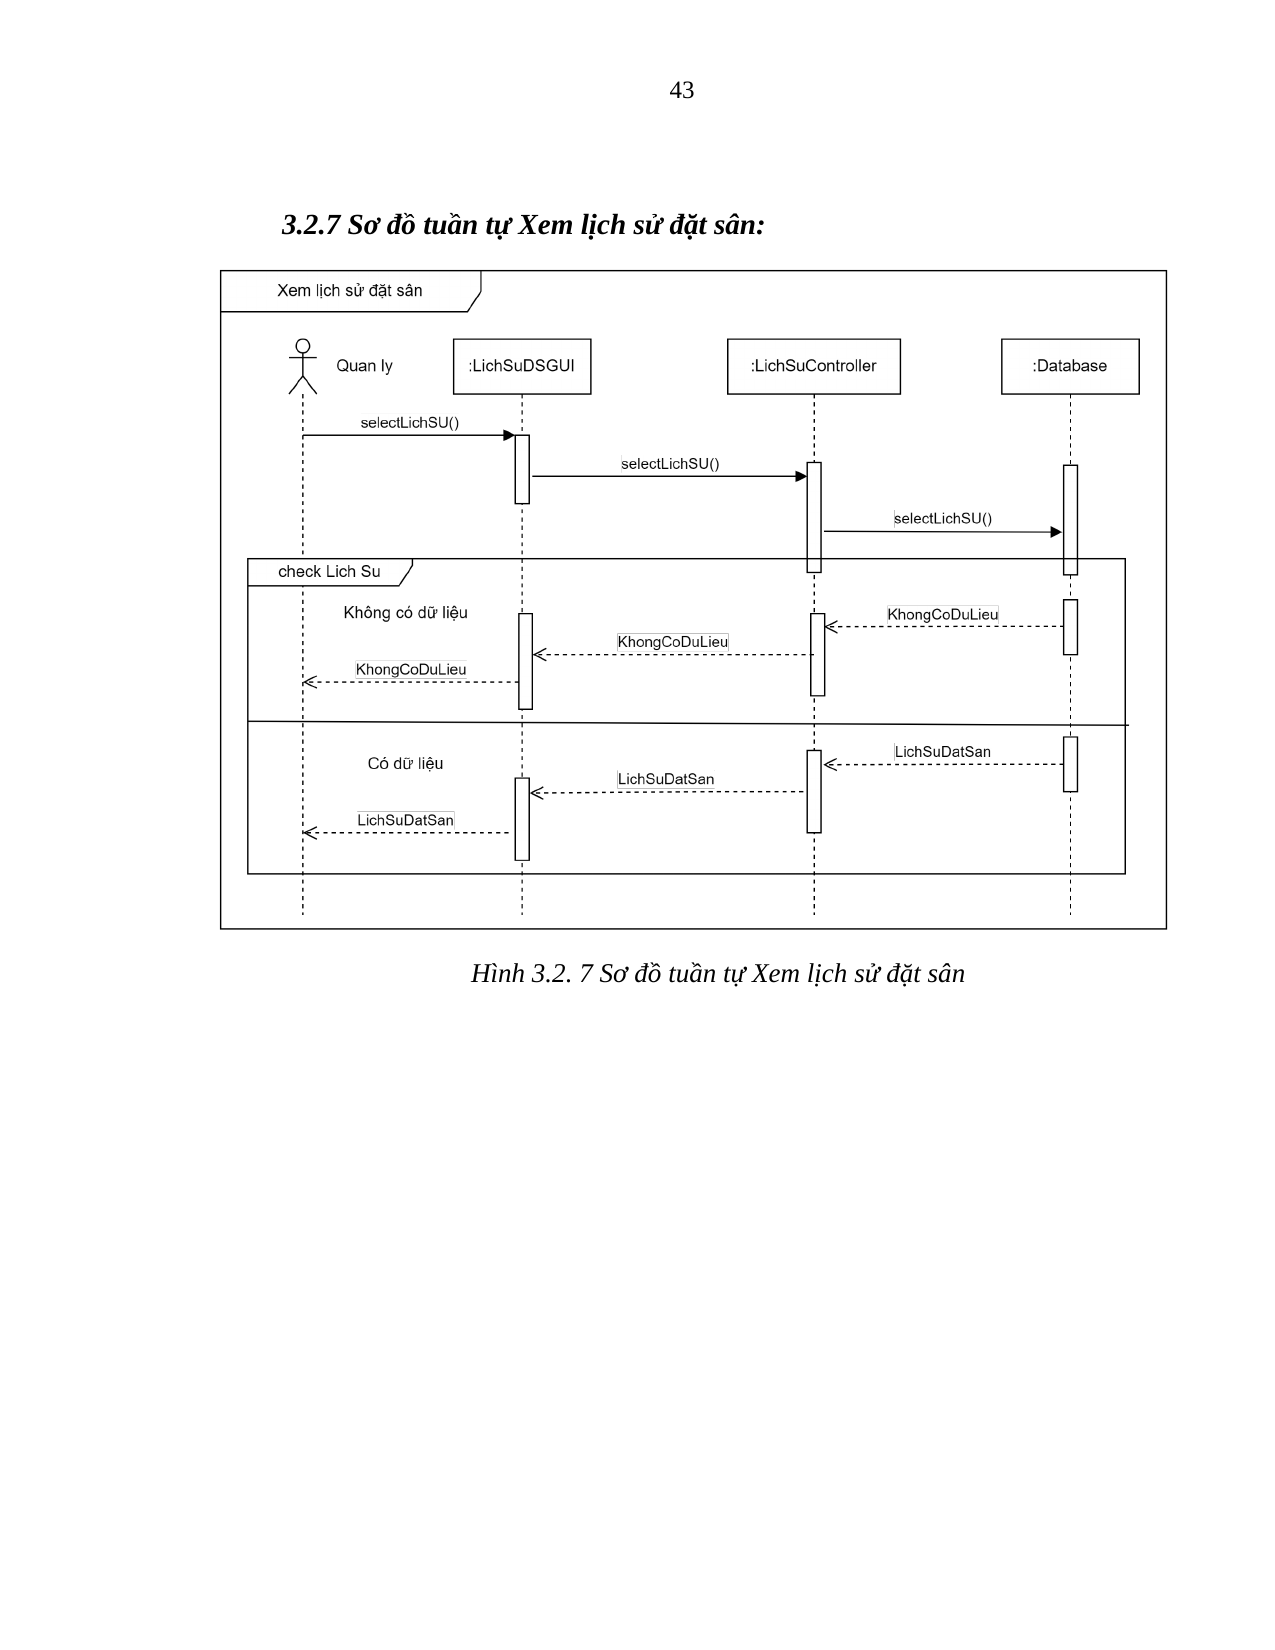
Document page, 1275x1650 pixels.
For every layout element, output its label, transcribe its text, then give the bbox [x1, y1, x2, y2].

picture [206, 257, 1182, 943]
text 3.2.7 Sơ đồ tuần tự Xem lịch sử đặt sân: [282, 207, 1157, 240]
